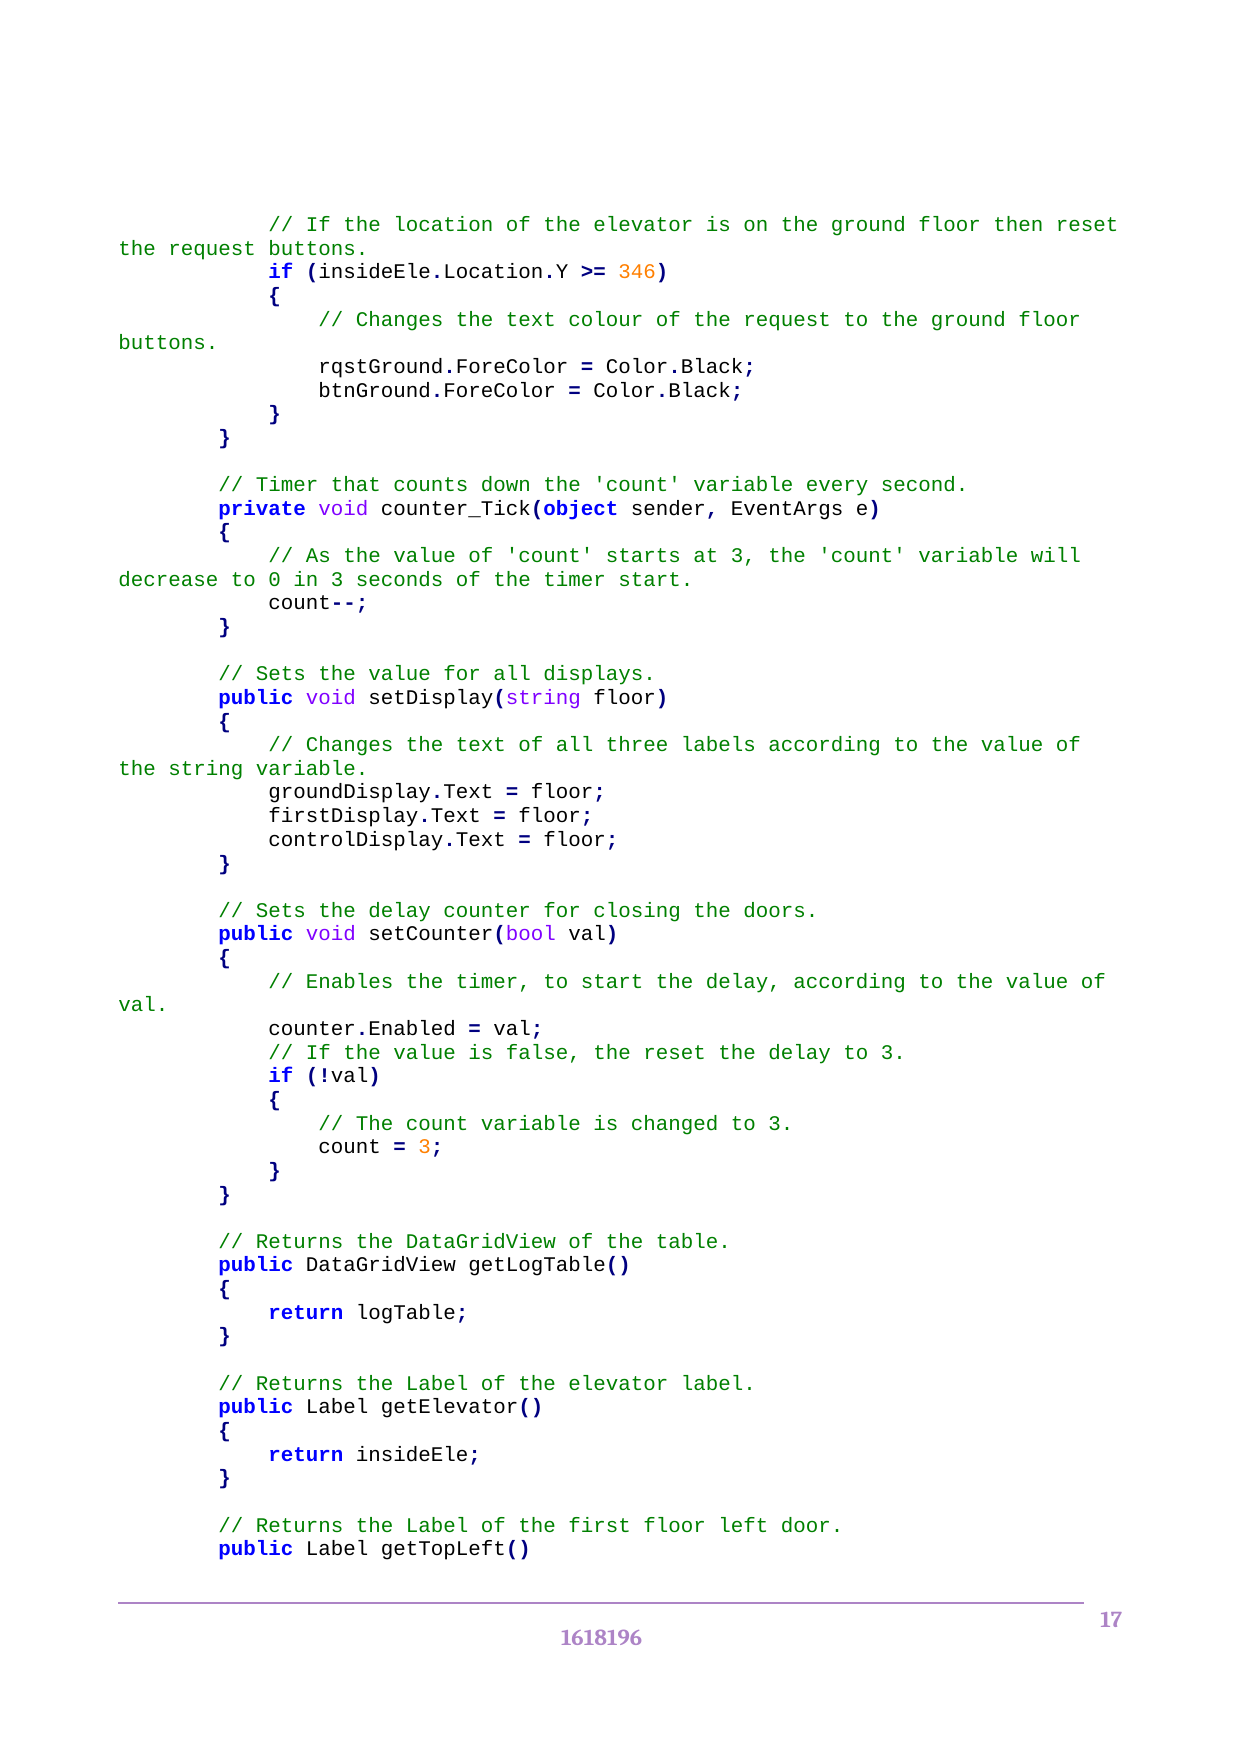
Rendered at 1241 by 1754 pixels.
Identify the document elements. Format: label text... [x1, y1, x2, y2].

text if (!val) [118, 1065, 1122, 1089]
text if (insideEle.Location.Y >= 346) [118, 261, 1122, 285]
text } [118, 852, 1122, 876]
text // If the location of the elevator is on the ground floor then reset the request buttons. [118, 214, 1122, 261]
text // As the value of 'count' starts at 3, the 'count' variable will decrease to 0 in 3 seconds of the timer start. [118, 545, 1122, 592]
text rqstGround.ForeColor = Color.Black; [118, 356, 1122, 379]
text firstDisplay.Text = floor; [118, 805, 1122, 829]
text { [118, 521, 1122, 545]
text private void counter_Tick(object sender, EventArgs e) [118, 498, 1122, 521]
text public void setDisplay(string floor) [118, 687, 1122, 711]
text { [118, 1089, 1122, 1113]
text btnGround.ForeColor = Color.Black; [118, 379, 1122, 403]
text { [118, 711, 1122, 734]
text public void setCounter(bool val) [118, 923, 1122, 947]
text } [118, 1183, 1122, 1207]
text // Timer that counts down the 'count' variable every second. [118, 474, 1122, 498]
text count--; [118, 592, 1122, 616]
text // If the value is false, the reset the delay to 3. [118, 1042, 1122, 1065]
text } [118, 1325, 1122, 1349]
text return logTable; [118, 1302, 1122, 1325]
text } [118, 1160, 1122, 1183]
text return insideEle; [118, 1444, 1122, 1467]
text { [118, 285, 1122, 309]
text public Label getTopLeft() [118, 1538, 1122, 1562]
text // Sets the value for all displays. [118, 663, 1122, 687]
text { [118, 1420, 1122, 1444]
text public Label getElevator() [118, 1396, 1122, 1420]
text // The count variable is changed to 3. [118, 1113, 1122, 1136]
text controlDisplay.Text = floor; [118, 829, 1122, 852]
text { [118, 947, 1122, 971]
text // Enables the timer, to start the delay, according to the value of val. [118, 971, 1122, 1018]
text } [118, 616, 1122, 640]
text // Changes the text colour of the request to the ground floor buttons. [118, 309, 1122, 356]
text // Returns the Label of the first floor left door. [118, 1514, 1122, 1538]
text // Changes the text of all three labels according to the value of the string variable. [118, 734, 1122, 782]
text { [118, 1278, 1122, 1302]
text count = 3; [118, 1136, 1122, 1160]
text } [118, 427, 1122, 451]
text groundDisplay.Text = floor; [118, 782, 1122, 805]
text // Returns the Label of the elevator label. [118, 1373, 1122, 1396]
text // Returns the DataGridView of the table. [118, 1231, 1122, 1254]
text } [118, 1467, 1122, 1491]
text public DataGridView getLogTable() [118, 1254, 1122, 1278]
text } [118, 403, 1122, 427]
text // Sets the delay counter for closing the doors. [118, 900, 1122, 923]
text counter.Enabled = val; [118, 1018, 1122, 1042]
